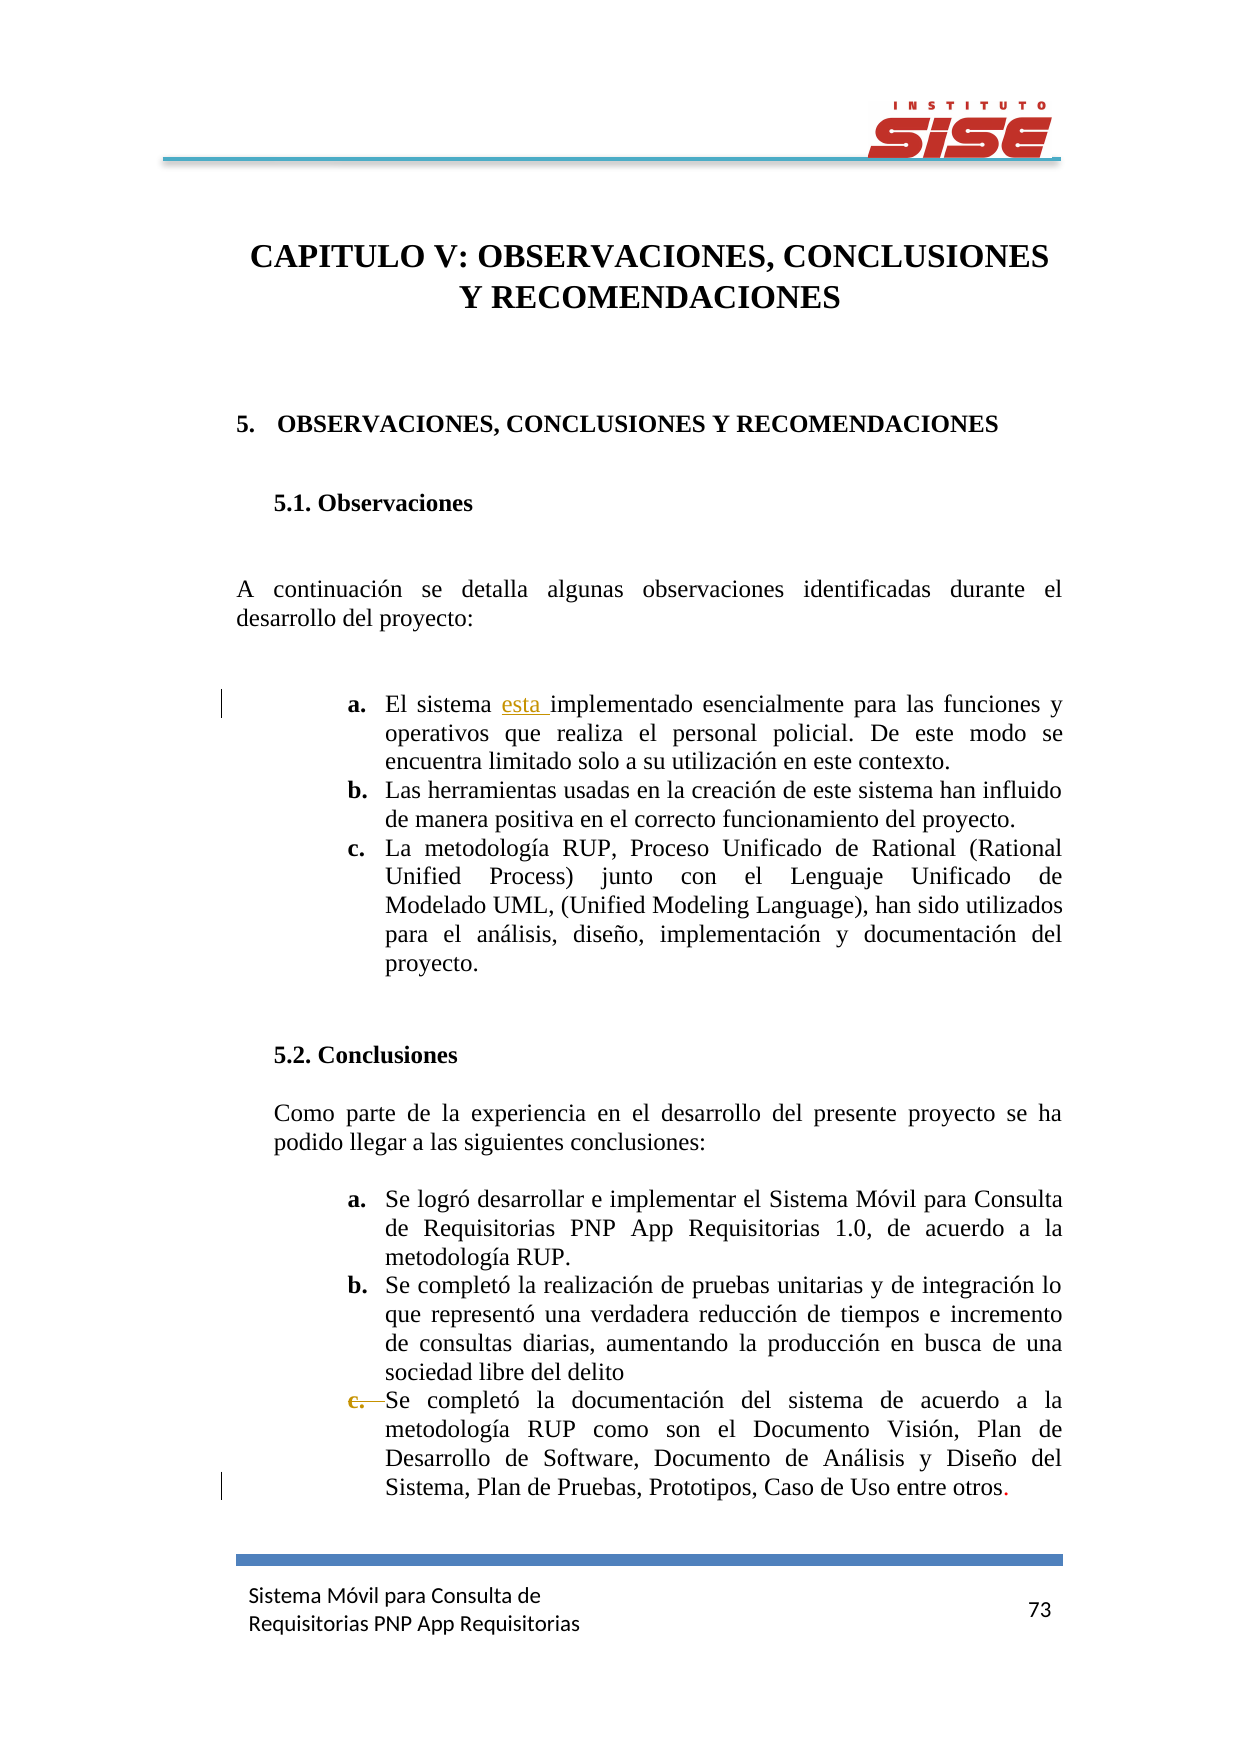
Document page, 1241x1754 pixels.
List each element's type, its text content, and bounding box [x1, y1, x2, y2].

list Las herramientas usadas en la creación de este sistema han influido de manera positiva en el correcto funcionamiento del proyecto. [347, 775, 1063, 833]
list A continuación se detalla algunas observaciones identificadas durante el desarrollo del proyecto: [236, 574, 1063, 631]
subtitle 5.1. Observaciones [274, 488, 1063, 516]
picture [867, 101, 1052, 158]
subtitle OBSERVACIONES, CONCLUSIONES Y RECOMENDACIONES [236, 409, 1063, 438]
text Como parte de la experiencia en el desarrollo del presente proyecto se ha podido llegar a las siguientes conclusiones: [274, 1098, 1063, 1155]
list Se completó la realización de pruebas unitarias y de integración lo que representó una verdadera reducción de tiempos e incremento de consultas diarias, aumentando la producción en busca de una sociedad libre del delito [347, 1270, 1063, 1385]
list Se completó la documentación del sistema de acuerdo a la metodología RUP como son el Documento Visión, Plan de Desarrollo de Software, Documento de Análisis y Diseño del Sistema, Plan de Pruebas, Prototipos, Caso de Uso entre otros. [347, 1385, 1063, 1500]
list Se logró desarrollar e implementar el Sistema Móvil para Consulta de Requisitorias PNP App Requisitorias 1.0, de acuerdo a la metodología RUP. [347, 1184, 1063, 1270]
list El sistema implementado esencialmente para las funciones y operativos que realiza el personal policial. De este modo se encuentra limitado solo a su utilización en este contexto. [347, 689, 1063, 775]
subtitle CAPITULO V: OBSERVACIONES, CONCLUSIONES Y RECOMENDACIONES [236, 236, 1063, 316]
list La metodología RUP, Proceso Unificado de Rational (Rational Unified Process) junto con el Lenguaje Unificado de Modelado UML, (Unified Modeling Language), han sido utilizados para el análisis, diseño, implementación y documentación del proyecto. [347, 833, 1063, 976]
subtitle 5.2. Conclusiones [274, 1040, 1063, 1069]
